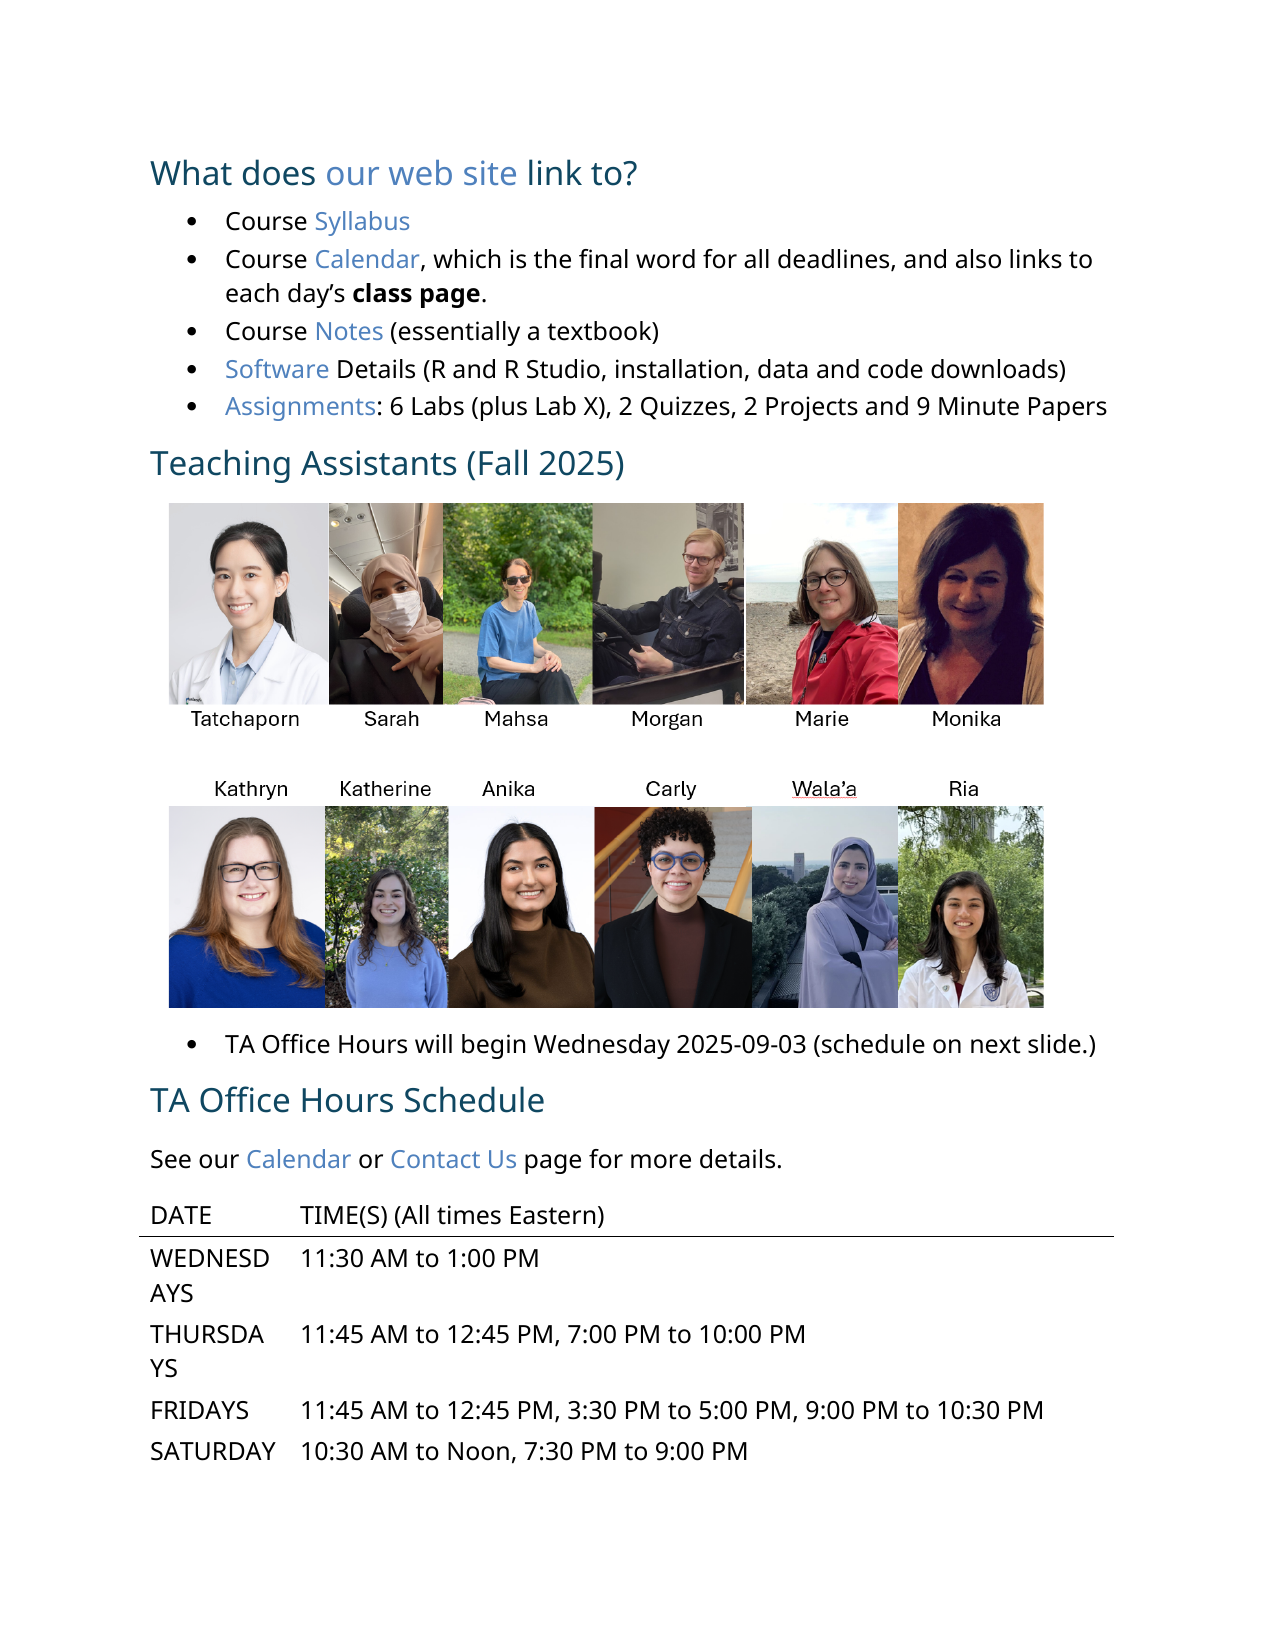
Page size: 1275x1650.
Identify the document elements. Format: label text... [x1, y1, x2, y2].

table_header DATE [139, 1194, 289, 1236]
list Course Notes (essentially a textbook) [187, 313, 1125, 347]
table_header TIME(S) (All times Eastern) [289, 1194, 1114, 1236]
subtitle What does our web site link to? [150, 150, 1125, 195]
table_cell SATURDAYS [139, 1430, 289, 1472]
table_cell 11:30 AM to 1:00 PM [289, 1237, 1114, 1313]
picture [168, 503, 1044, 1008]
list Course Syllabus [187, 204, 1125, 238]
table_cell WEDNESDAYS [139, 1237, 289, 1313]
text See our Calendar or Contact Us page for more details. [150, 1141, 1125, 1176]
table_cell FRIDAYS [139, 1389, 289, 1430]
subtitle TA Office Hours Schedule [150, 1077, 1125, 1123]
list Software Details (R and R Studio, installation, data and code downloads) [187, 351, 1125, 385]
list TA Office Hours will begin Wednesday 2025-09-03 (schedule on next slide.) [187, 1027, 1125, 1061]
list Assignments: 6 Labs (plus Lab X), 2 Quizzes, 2 Projects and 9 Minute Papers [187, 389, 1125, 423]
list Course Calendar, which is the final word for all deadlines, and also links to each day’s class page. [187, 242, 1125, 310]
subtitle Teaching Assistants (Fall 2025) [150, 440, 1125, 485]
table_cell 11:45 AM to 12:45 PM, 3:30 PM to 5:00 PM, 9:00 PM to 10:30 PM [289, 1389, 1114, 1430]
table_cell 10:30 AM to Noon, 7:30 PM to 9:00 PM [289, 1430, 1114, 1472]
table_cell 11:45 AM to 12:45 PM, 7:00 PM to 10:00 PM [289, 1313, 1114, 1389]
table_cell THURSDAYS [139, 1313, 289, 1389]
